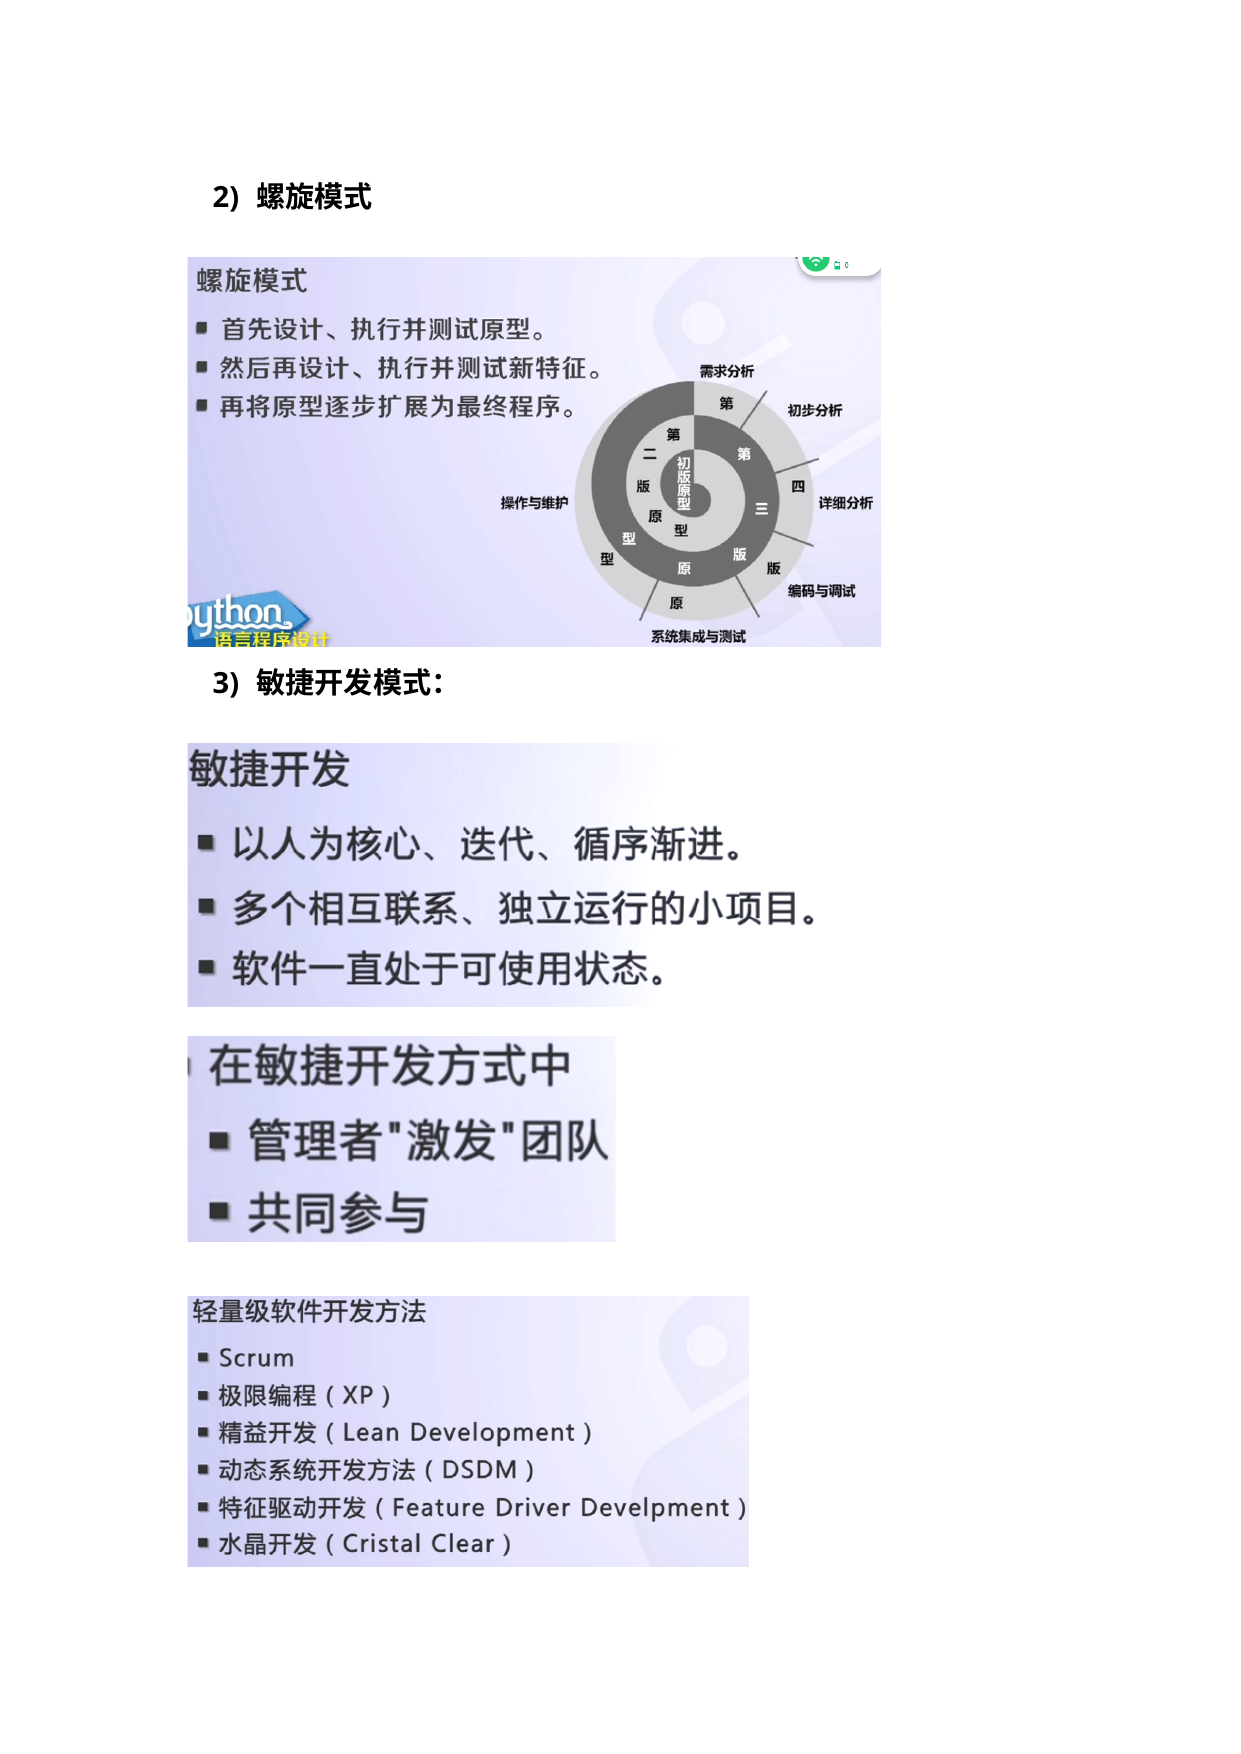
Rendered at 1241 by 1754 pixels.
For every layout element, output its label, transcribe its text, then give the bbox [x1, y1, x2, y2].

picture [187, 1036, 616, 1242]
subtitle 敏捷开发模式： [212, 648, 1028, 713]
picture [187, 743, 824, 1007]
picture [187, 257, 882, 647]
subtitle 螺旋模式 [212, 162, 1028, 227]
picture [187, 1296, 749, 1567]
